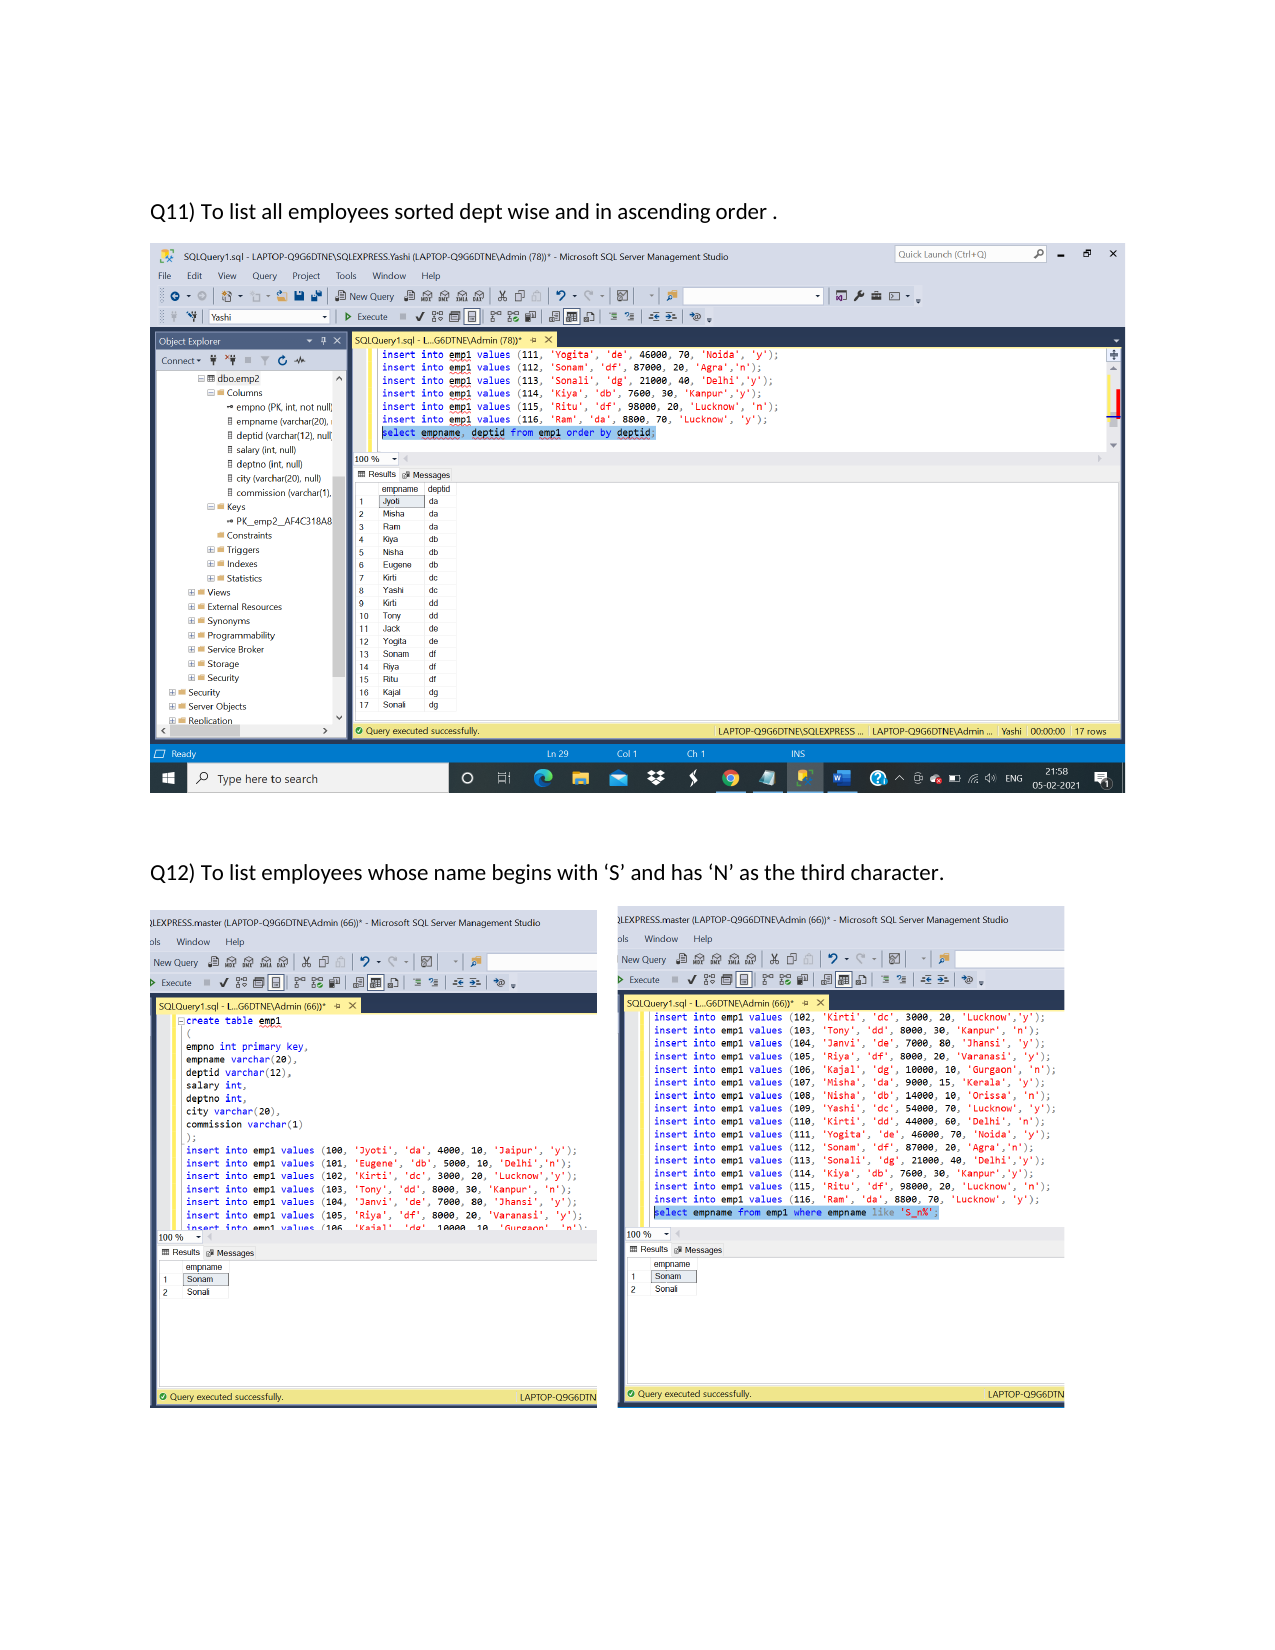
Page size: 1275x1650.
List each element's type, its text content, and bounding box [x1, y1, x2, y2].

picture [150, 910, 597, 1408]
text Q12) To list employees whose name begins with ‘S’ and has ‘N’ as the third character. [150, 858, 1125, 886]
picture [617, 906, 1065, 1408]
text Q11) To list all employees sorted dept wise and in ascending order . [150, 197, 1125, 225]
picture [150, 243, 1125, 793]
